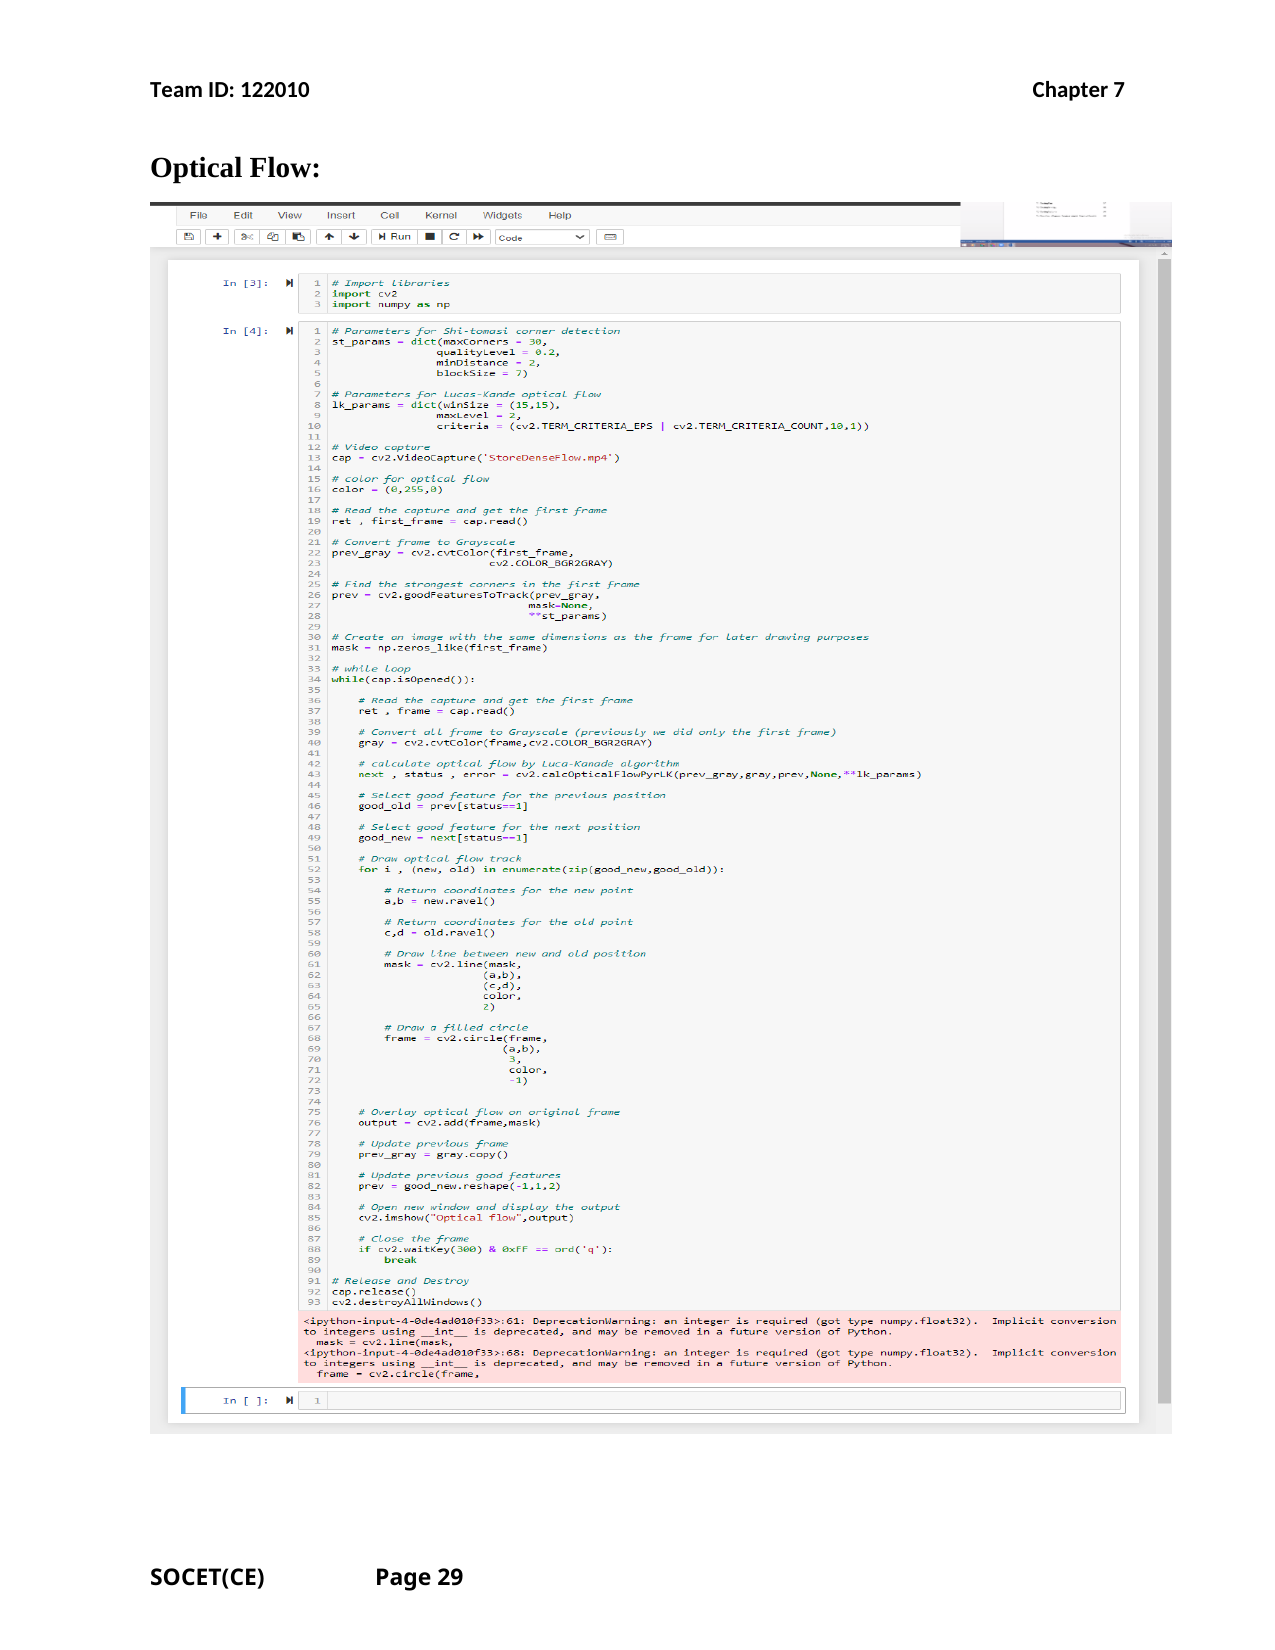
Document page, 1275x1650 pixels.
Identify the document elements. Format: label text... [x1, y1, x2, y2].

text Optical Flow: [150, 150, 1125, 183]
picture [150, 202, 1172, 1434]
